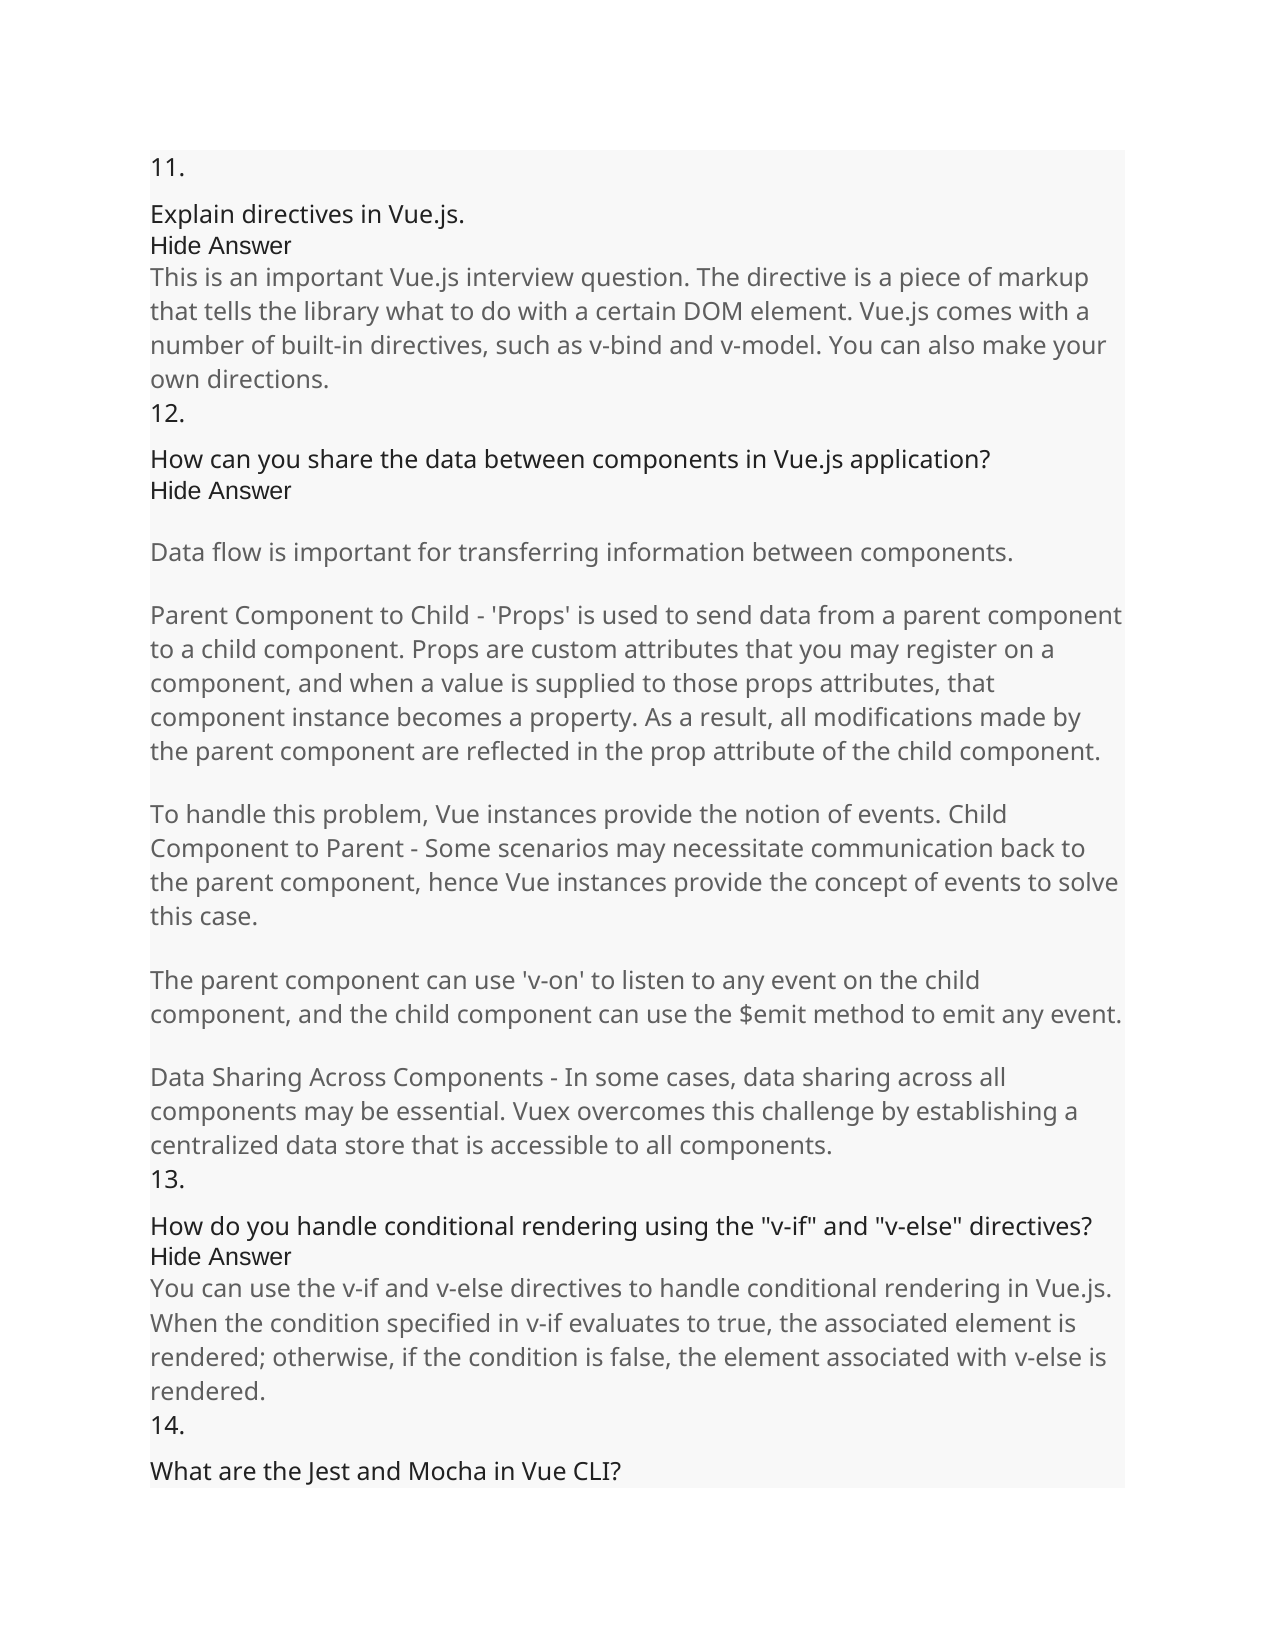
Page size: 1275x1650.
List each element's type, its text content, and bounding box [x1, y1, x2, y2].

text This is an important Vue.js interview question. The directive is a piece of markup that tells the library what to do with a certain DOM element. Vue.js comes with a number of built-in directives, such as v-bind and v-model. You can also make your own directions. [150, 259, 1125, 396]
text Explain directives in Vue.js. [150, 197, 1125, 231]
text How do you handle conditional rendering using the "v-if" and "v-else" directives? [150, 1208, 1125, 1242]
text Hide Answer [150, 231, 1125, 259]
text Data Sharing Across Components - In some cases, data sharing across all components may be essential. Vuex overcomes this challenge by establishing a centralized data store that is accessible to all components. [150, 1059, 1125, 1162]
text To handle this problem, Vue instances provide the notion of events. Child Component to Parent - Some scenarios may necessitate communication back to the parent component, hence Vue instances provide the concept of events to solve this case. [150, 797, 1125, 933]
text What are the Jest and Mocha in Vue CLI? [150, 1454, 1125, 1488]
text The parent component can use 'v-on' to listen to any event on the child component, and the child component can use the $emit method to emit any event. [150, 962, 1125, 1030]
text 13. [150, 1162, 1125, 1196]
text 14. [150, 1407, 1125, 1441]
text 12. [150, 396, 1125, 430]
text Hide Answer [150, 476, 1125, 505]
text Hide Answer [150, 1242, 1125, 1271]
text Parent Component to Child - 'Props' is used to send data from a parent component to a child component. Props are custom attributes that you may register on a component, and when a value is supplied to those props attributes, that component instance becomes a property. As a result, all modifications made by the parent component are reflected in the prop attribute of the child component. [150, 597, 1125, 768]
text You can use the v-if and v-else directives to handle conditional rendering in Vue.js. When the condition specified in v-if evaluates to true, the associated element is rendered; otherwise, if the condition is false, the element associated with v-else is rendered. [150, 1271, 1125, 1407]
text How can you share the data between components in Vue.js application? [150, 442, 1125, 476]
text 11. [150, 150, 1125, 184]
text Data flow is important for transferring information between components. [150, 534, 1125, 568]
